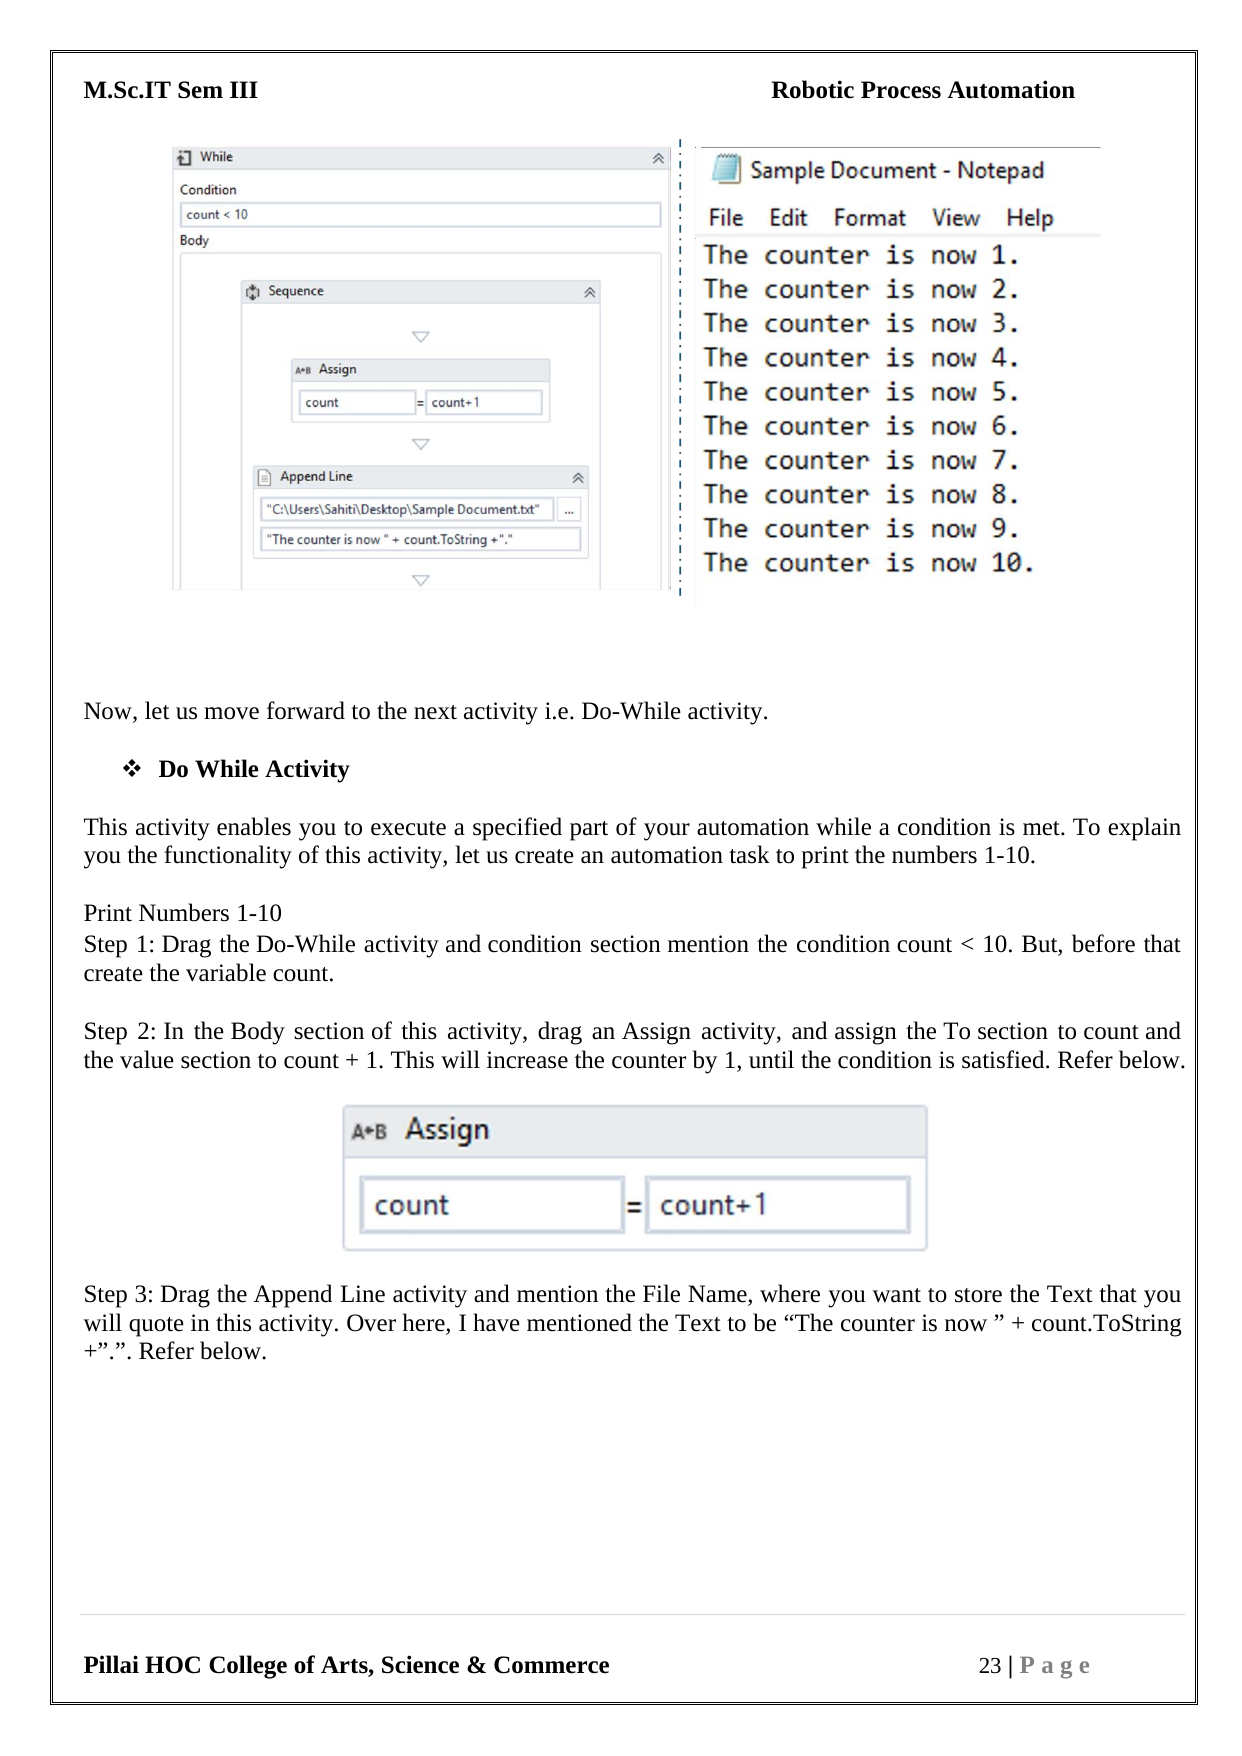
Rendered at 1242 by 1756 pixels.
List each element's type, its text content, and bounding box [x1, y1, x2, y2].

text Now, let us move forward to the next activity i.e. Do-While activity. [83, 696, 1195, 724]
text This activity enables you to execute a specified part of your automation while a condition is met. To explain you the functionality of this activity, let us create an automation task to print the numbers 1-10. [83, 812, 1195, 869]
text Step 2: In the Body section of this activity, drag an Assign activity, and assign the To section to count and the value section to count + 1. This will increase the counter by 1, until the condition is satisfied. Refer below. [83, 1016, 1195, 1073]
subtitle Do While Activity [121, 754, 1195, 782]
text Step 1: Drag the Do-While activity and condition section mention the condition count < 10. But, before that create the variable count. [83, 929, 1195, 987]
picture [342, 1102, 929, 1252]
text +”.”. Refer below. [83, 1336, 1195, 1365]
text Print Numbers 1-10 [83, 898, 1195, 927]
text Step 3: Drag the Append Line activity and mention the File Name, where you want to store the Text that you will quote in this activity. Over here, I have mentioned the Text to be “The counter is now ” + count.ToString [83, 1279, 1195, 1336]
picture [171, 139, 1101, 613]
